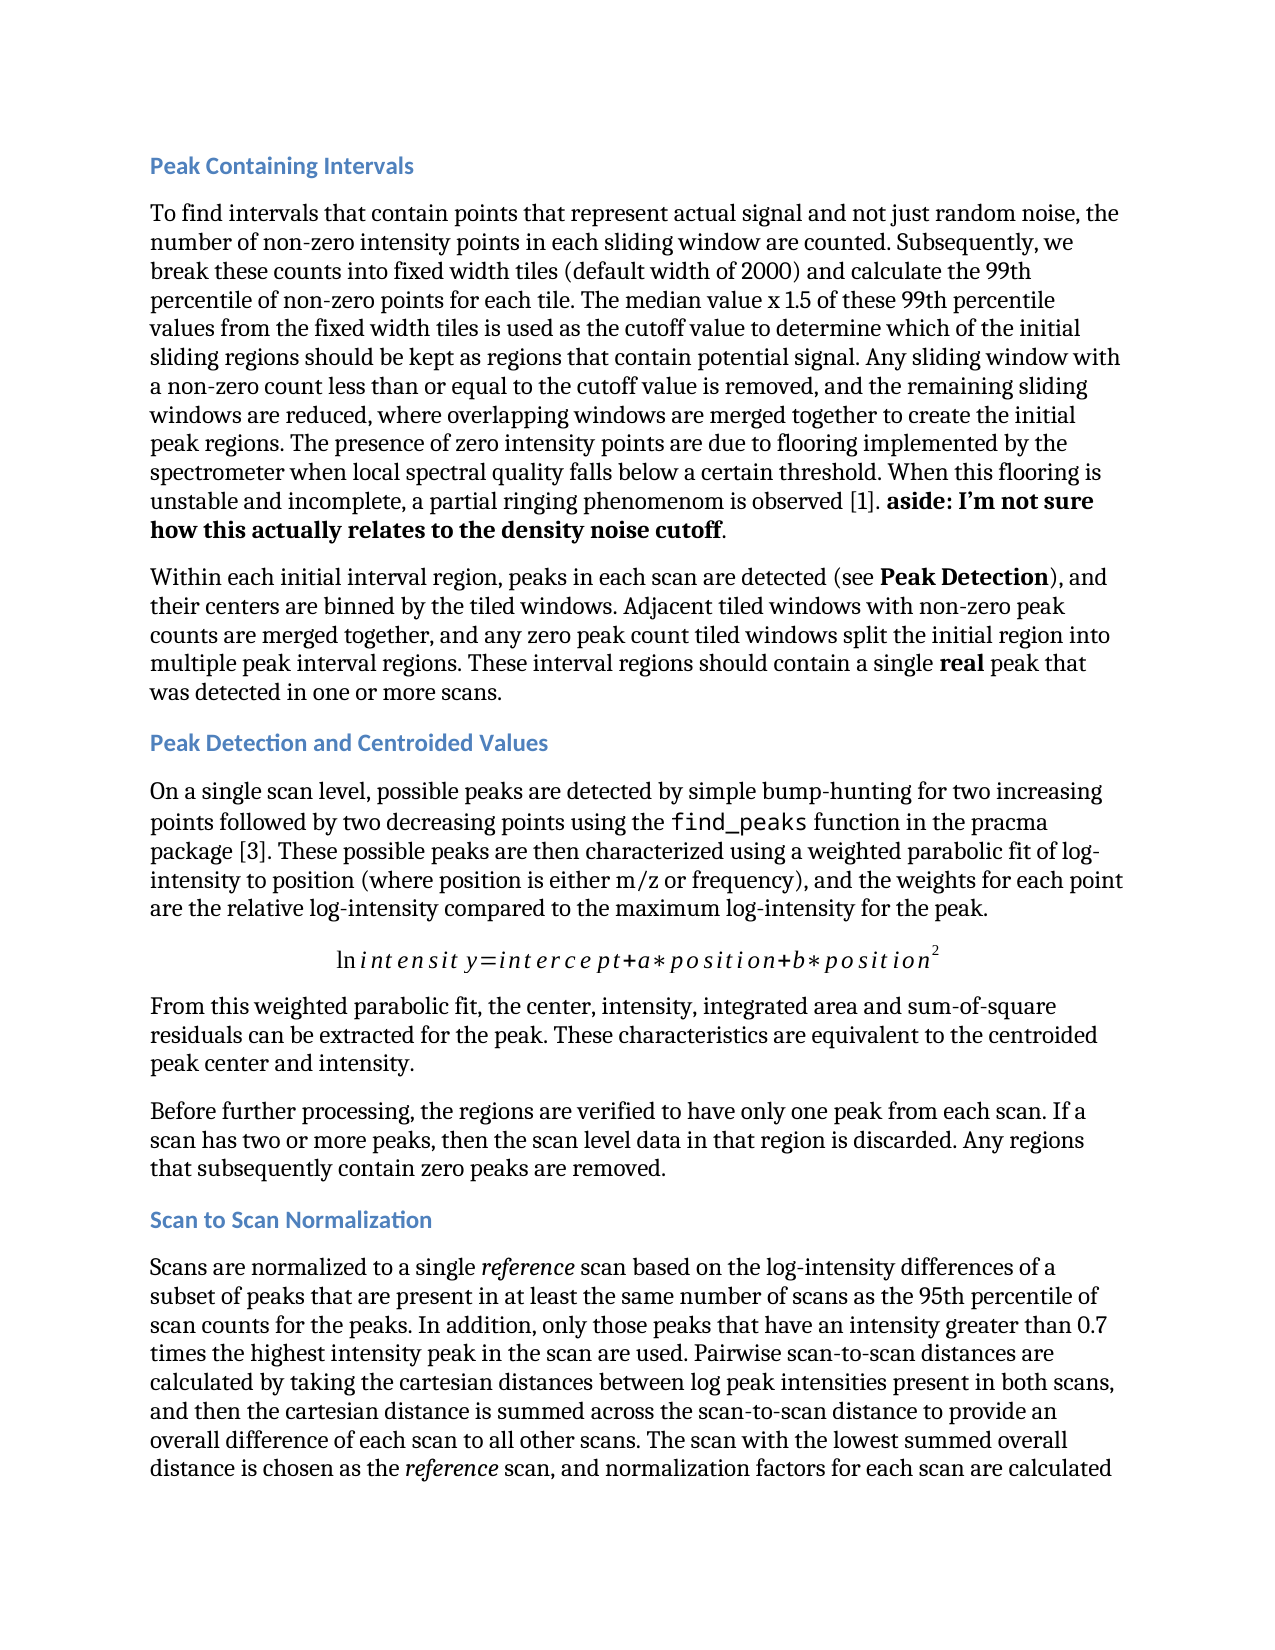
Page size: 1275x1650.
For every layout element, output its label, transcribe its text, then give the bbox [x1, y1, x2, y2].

text From this weighted parabolic fit, the center, intensity, integrated area and sum-of-square residuals can be extracted for the peak. These characteristics are equivalent to the centroided peak center and intensity. [150, 992, 1125, 1078]
text Within each initial interval region, peaks in each scan are detected (see Peak Detection), and their centers are binned by the tiled windows. Adjacent tiled windows with non-zero peak counts are merged together, and any zero peak count tiled windows split the initial region into multiple peak interval regions. These interval regions should contain a single real peak that was detected in one or more scans. [150, 563, 1125, 707]
text On a single scan level, possible peaks are detected by simple bump-hunting for two increasing points followed by two decreasing points using the find_peaks function in the pracma package [3]. These possible peaks are then characterized using a weighted parabolic fit of log-intensity to position (where position is either m/z or frequency), and the weights for each point are the relative log-intensity compared to the maximum log-intensity for the peak. [150, 777, 1125, 923]
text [150, 1253, 1125, 1483]
subtitle Scan to Scan Normalization [150, 1204, 1125, 1234]
subtitle Peak Containing Intervals [150, 150, 1125, 181]
text Before further processing, the regions are verified to have only one peak from each scan. If a scan has two or more peaks, then the scan level data in that region is discarded. Any regions that subsequently contain zero peaks are removed. [150, 1097, 1125, 1183]
subtitle Peak Detection and Centroided Values [150, 728, 1125, 758]
text To find intervals that contain points that represent actual signal and not just random noise, the number of non-zero intensity points in each sliding window are counted. Subsequently, we break these counts into fixed width tiles (default width of 2000) and calculate the 99th percentile of non-zero points for each tile. The median value x 1.5 of these 99th percentile values from the fixed width tiles is used as the cutoff value to determine which of the initial sliding regions should be kept as regions that contain potential signal. Any sliding window with a non-zero count less than or equal to the cutoff value is removed, and the remaining sliding windows are reduced, where overlapping windows are merged together to create the initial peak regions. The presence of zero intensity points are due to flooring implemented by the spectrometer when local spectral quality falls below a certain threshold. When this flooring is unstable and incomplete, a partial ringing phenomenom is observed [1]. aside: I’m not sure how this actually relates to the density noise cutoff. [150, 199, 1125, 544]
